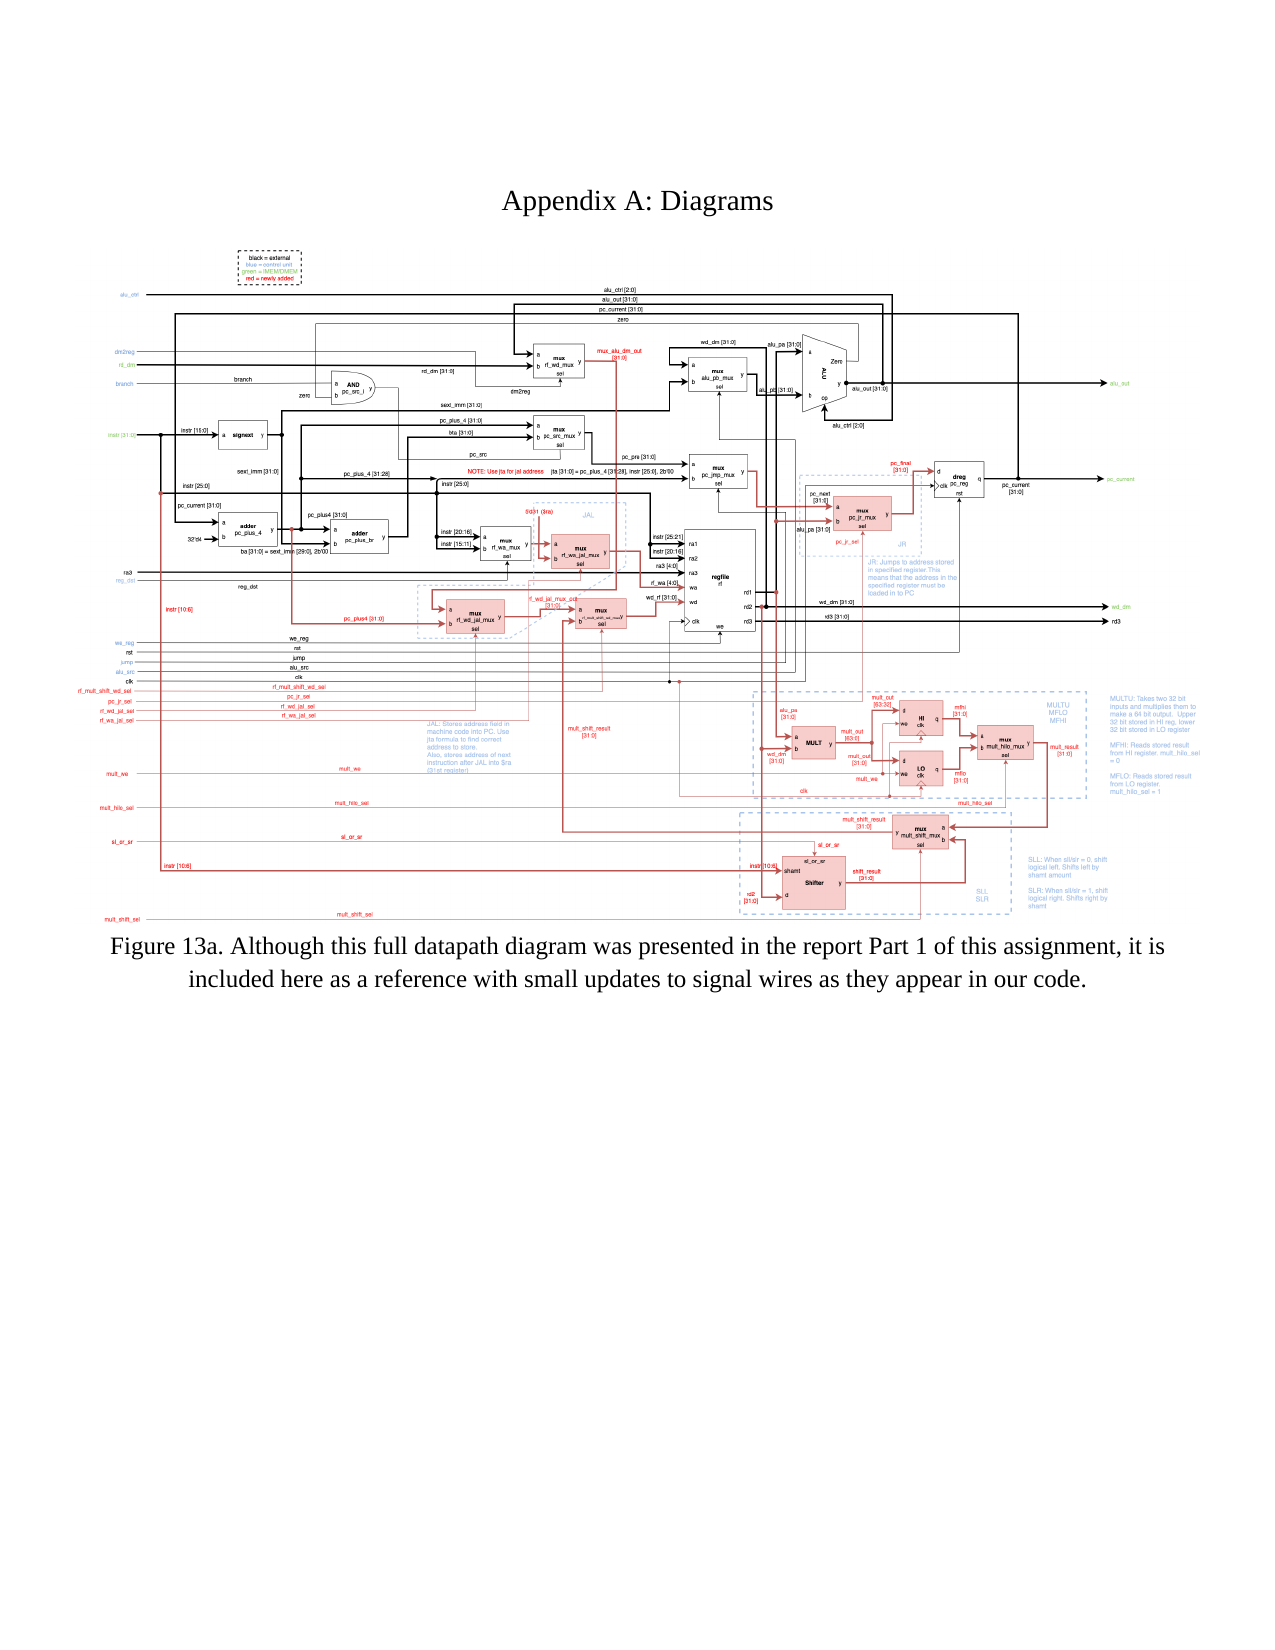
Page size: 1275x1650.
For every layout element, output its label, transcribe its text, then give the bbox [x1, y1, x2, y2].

subtitle Appendix A: Diagrams [75, 183, 1200, 217]
picture [75, 250, 1200, 924]
text Figure 13a. Although this full datapath diagram was presented in the report Part 1 of this assignment, it is included here as a reference with small updates to signal wires as they appear in our code. [75, 931, 1200, 993]
